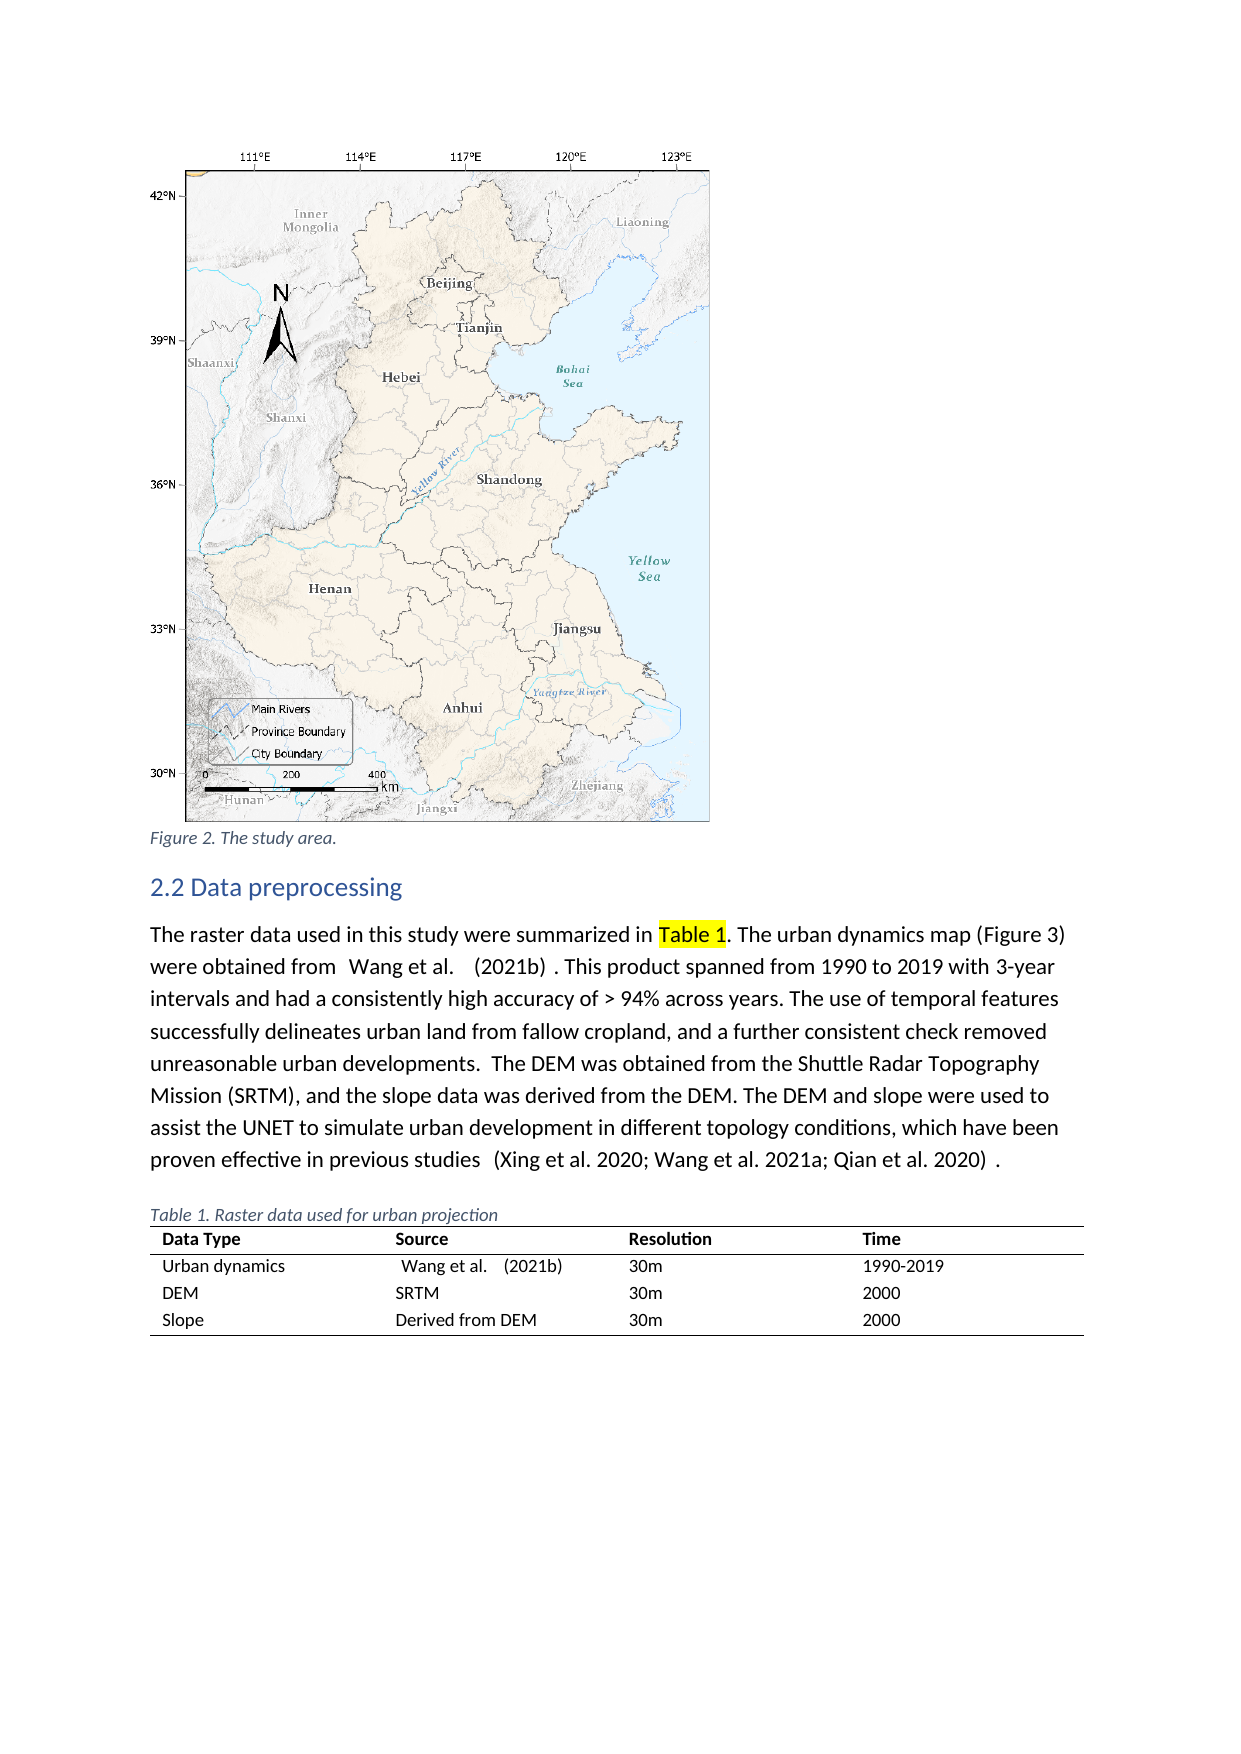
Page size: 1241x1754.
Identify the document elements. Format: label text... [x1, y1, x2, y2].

table_cell 1990-2019 [850, 1255, 1084, 1281]
table_cell Urban dynamics [150, 1255, 383, 1281]
table_cell 30m [617, 1308, 850, 1335]
table_cell 30m [617, 1255, 850, 1281]
text Table 1. Raster data used for urban projection [150, 1203, 1090, 1226]
subtitle 2.2 Data preprocessing [150, 870, 1090, 903]
table_cell Slope [150, 1308, 383, 1335]
table_cell 2000 [850, 1308, 1084, 1335]
table_cell DEM [150, 1281, 383, 1308]
text The raster data used in this study were summarized in Table 1. The urban dynamics map (Figure 3) were obtained from . This product spanned from 1990 to 2019 with 3-year intervals and had a consistently high accuracy of > 94% across years. The use of temporal features successfully delineates urban land from fallow cropland, and a further consistent check removed unreasonable urban developments. The DEM was obtained from the Shuttle Radar Topography Mission (SRTM), and the slope data was derived from the DEM. The DEM and slope were used to assist the UNET to simulate urban development in different topology conditions, which have been proven effective in previous studies . [150, 920, 1090, 1173]
picture [150, 150, 710, 822]
table_cell SRTM [383, 1281, 617, 1308]
table_cell Derived from DEM [383, 1308, 617, 1335]
table_header Resolution [617, 1227, 850, 1253]
table_header Source [383, 1227, 617, 1253]
text Figure 2. The study area. [150, 826, 1090, 849]
table_cell 30m [617, 1281, 850, 1308]
table_cell [383, 1255, 617, 1281]
table_cell 2000 [850, 1281, 1084, 1308]
table_header Data Type [150, 1227, 383, 1253]
table_header Time [850, 1227, 1084, 1253]
